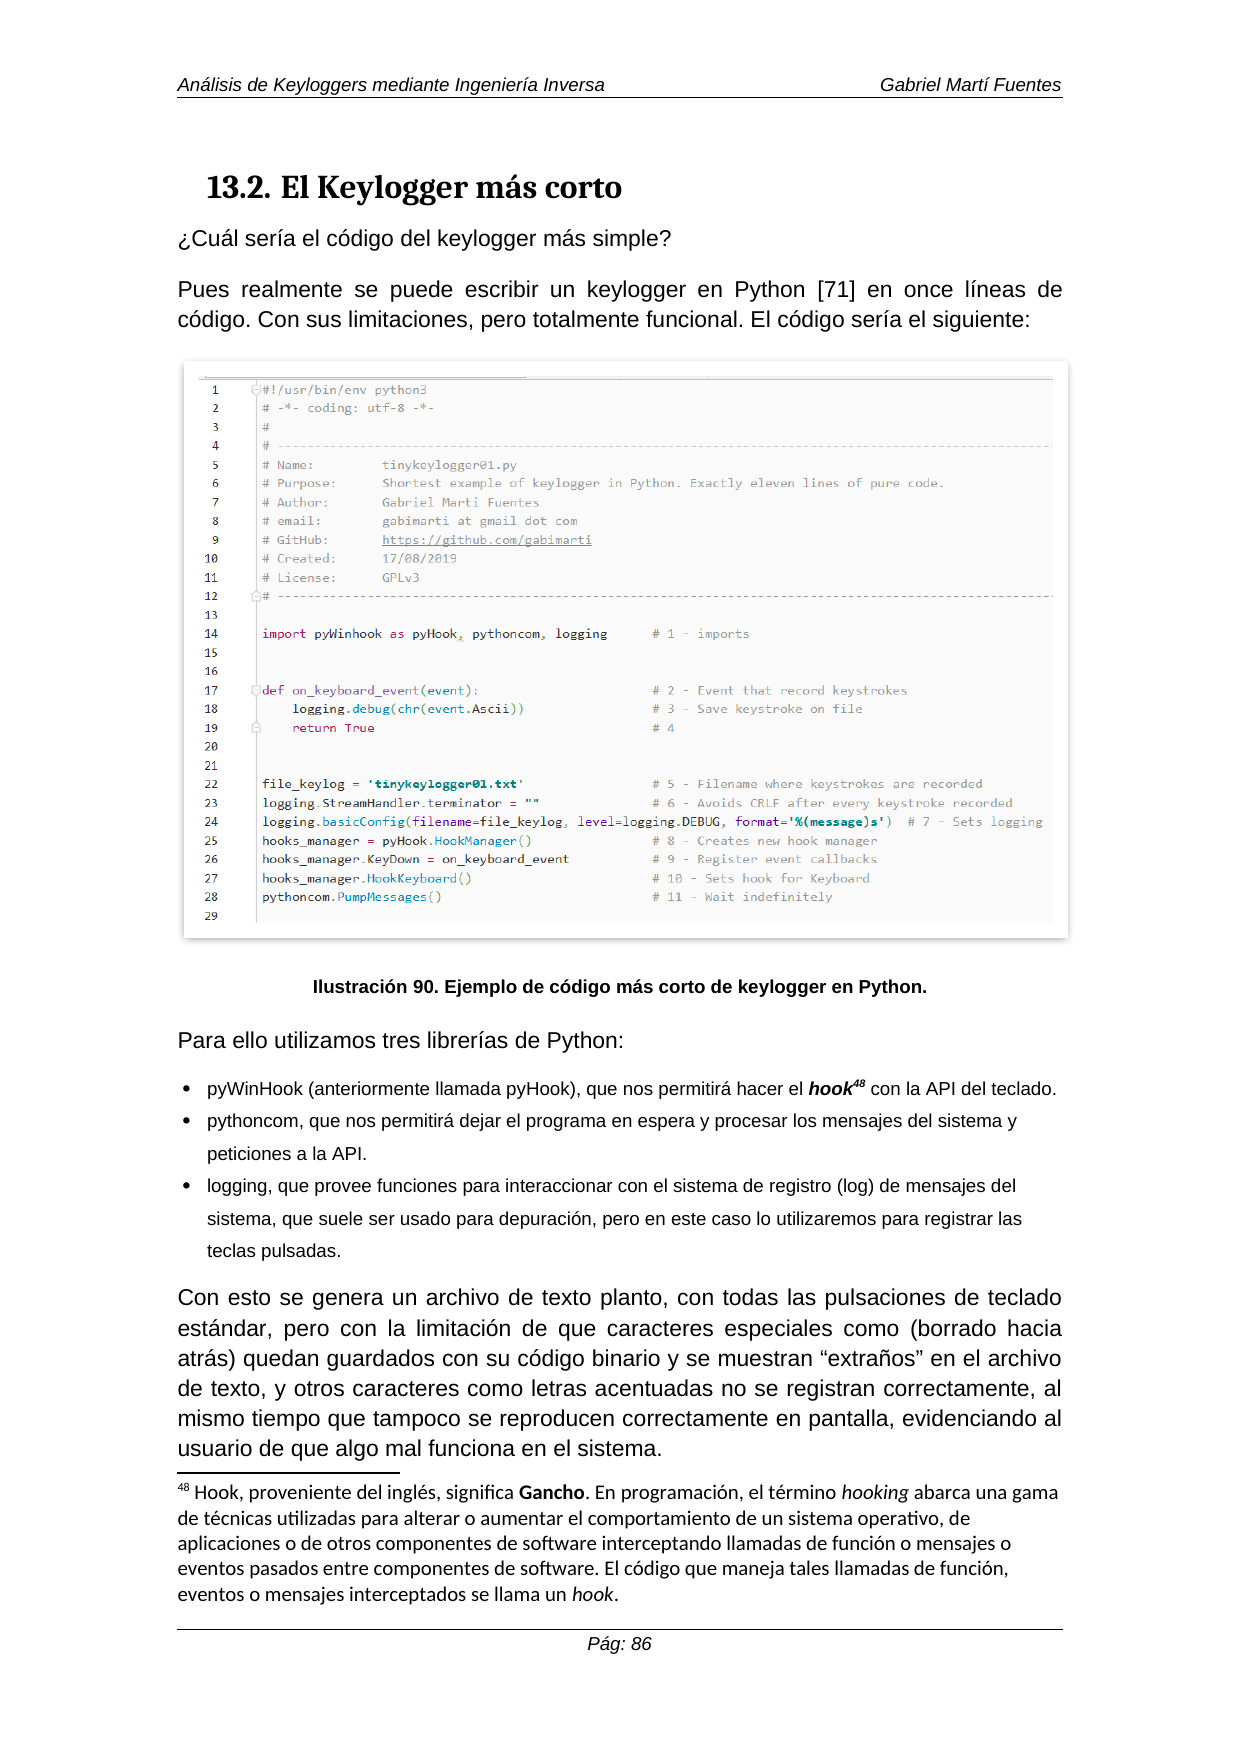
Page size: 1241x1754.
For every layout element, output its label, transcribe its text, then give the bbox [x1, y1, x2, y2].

list pythoncom, que nos permitirá dejar el programa en espera y procesar los mensajes del sistema y peticiones a la API. [183, 1110, 1063, 1164]
text Pues realmente se puede escribir un keylogger en Python en once líneas de código. Con sus limitaciones, pero totalmente funcional. El código sería el siguiente: [177, 276, 1063, 333]
list logging, que provee funciones para interaccionar con el sistema de registro (log) de mensajes del sistema, que suele ser usado para depuración, pero en este caso lo utilizaremos para registrar las teclas pulsadas. [183, 1175, 1063, 1261]
list pyWinHook (anteriormente llamada pyHook), que nos permitirá hacer el hook con la API del teclado. [183, 1078, 1063, 1099]
subtitle El Keylogger más corto [207, 168, 1063, 207]
picture [199, 376, 1053, 923]
text ¿Cuál sería el código del keylogger más simple? [177, 225, 1063, 251]
text Con esto se genera un archivo de texto planto, con todas las pulsaciones de teclado estándar, pero con la limitación de que caracteres especiales como (borrado hacia atrás) quedan guardados con su código binario y se muestran “extraños” en el archivo de texto, y otros caracteres como letras acentuadas no se registran correctamente, al mismo tiempo que tampoco se reproducen correctamente en pantalla, evidenciando al usuario de que algo mal funciona en el sistema. [177, 1284, 1063, 1462]
text Para ello utilizamos tres librerías de Python: [177, 1027, 1063, 1053]
text Ilustración 90. Ejemplo de código más corto de keylogger en Python. [177, 976, 1063, 997]
